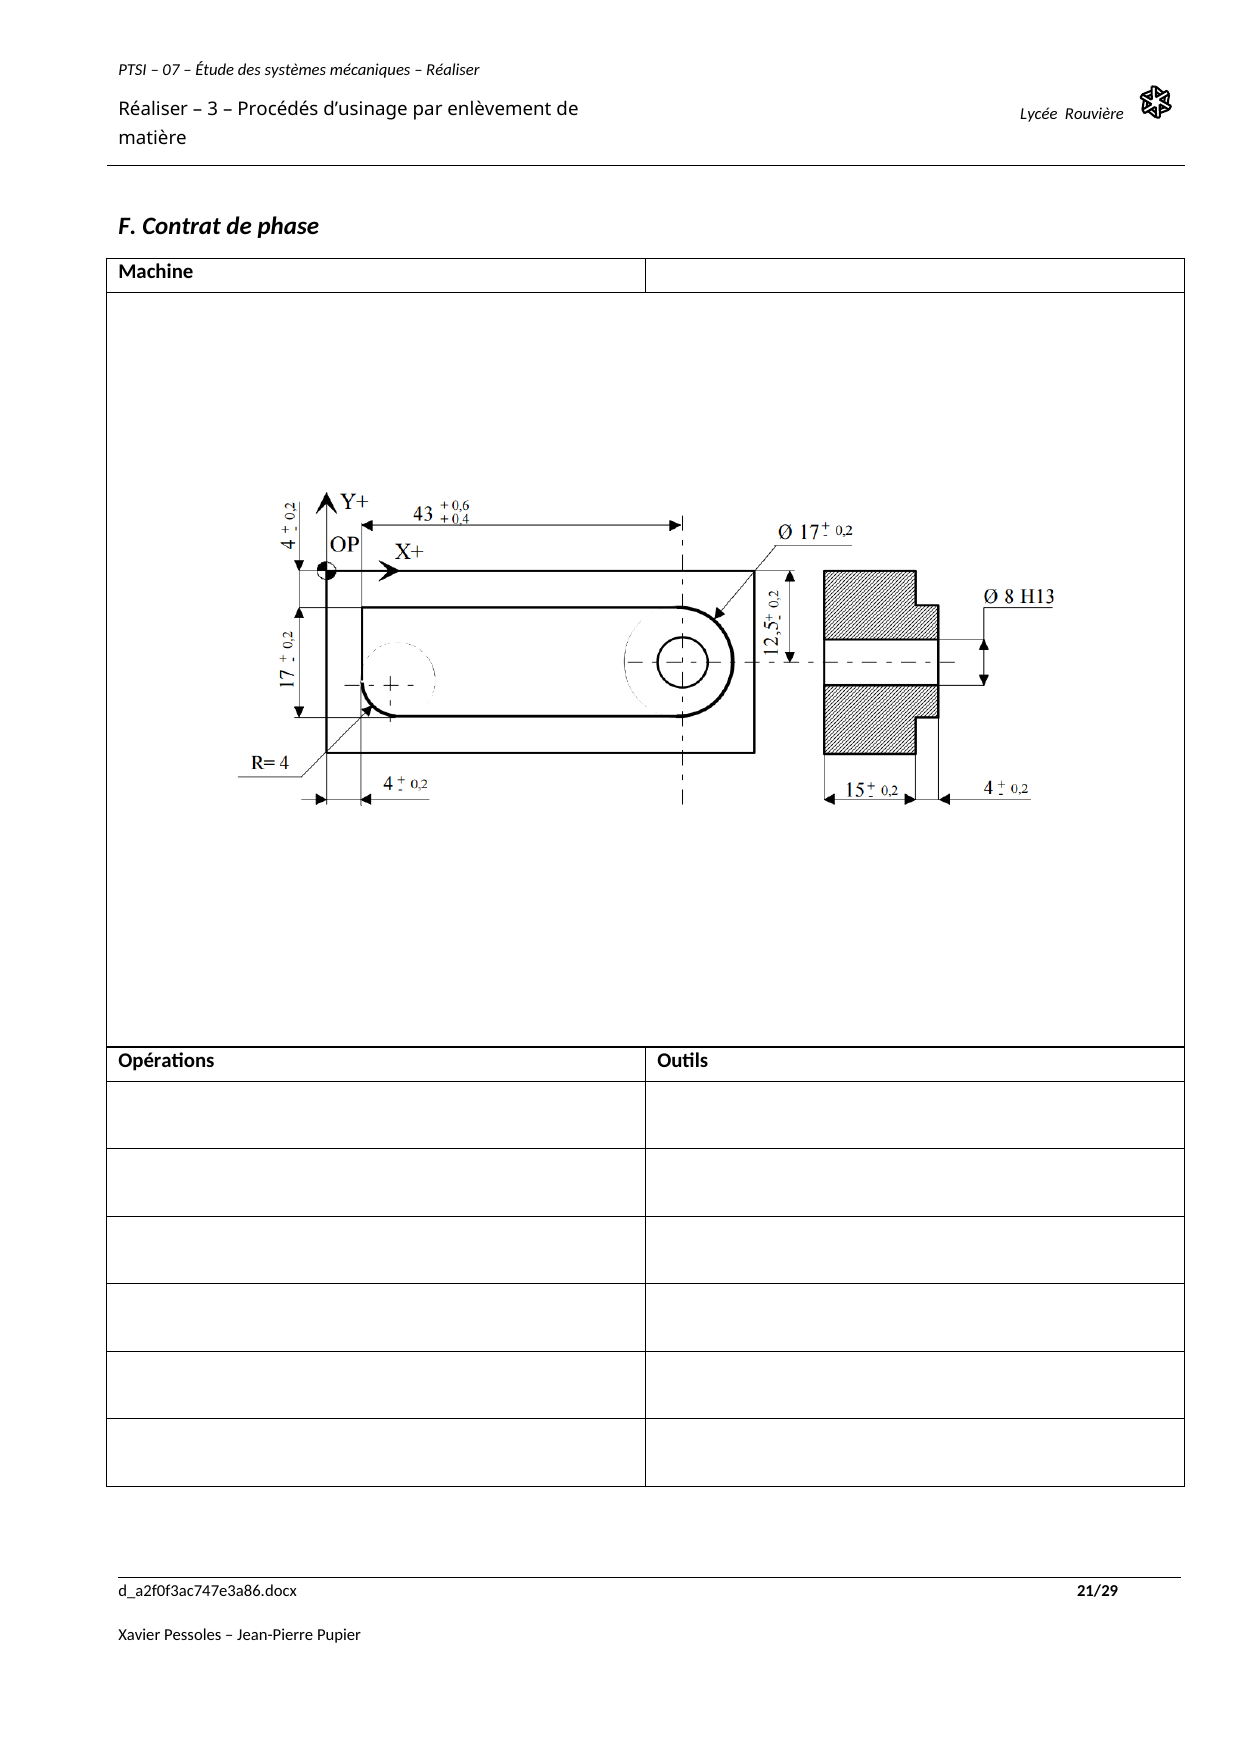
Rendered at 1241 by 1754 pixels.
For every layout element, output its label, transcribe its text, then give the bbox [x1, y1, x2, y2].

table_cell [646, 1352, 1184, 1418]
table_cell [646, 1419, 1184, 1486]
picture [237, 492, 1054, 806]
table_header [646, 259, 1184, 292]
table_header Machine [107, 259, 645, 292]
table_cell [107, 1284, 645, 1351]
table_cell Outils [646, 1048, 1184, 1081]
table_cell [646, 1082, 1184, 1148]
table_cell [107, 293, 1184, 1046]
table_cell [107, 1149, 645, 1216]
table_cell [646, 1284, 1184, 1351]
table_cell Opérations [107, 1048, 645, 1081]
table_cell [107, 1352, 645, 1418]
table_cell [646, 1149, 1184, 1216]
table_cell [107, 1419, 645, 1486]
table_cell [107, 1217, 645, 1283]
subtitle Contrat de phase [118, 210, 1181, 241]
table_cell [646, 1217, 1184, 1283]
table_cell [107, 1082, 645, 1148]
